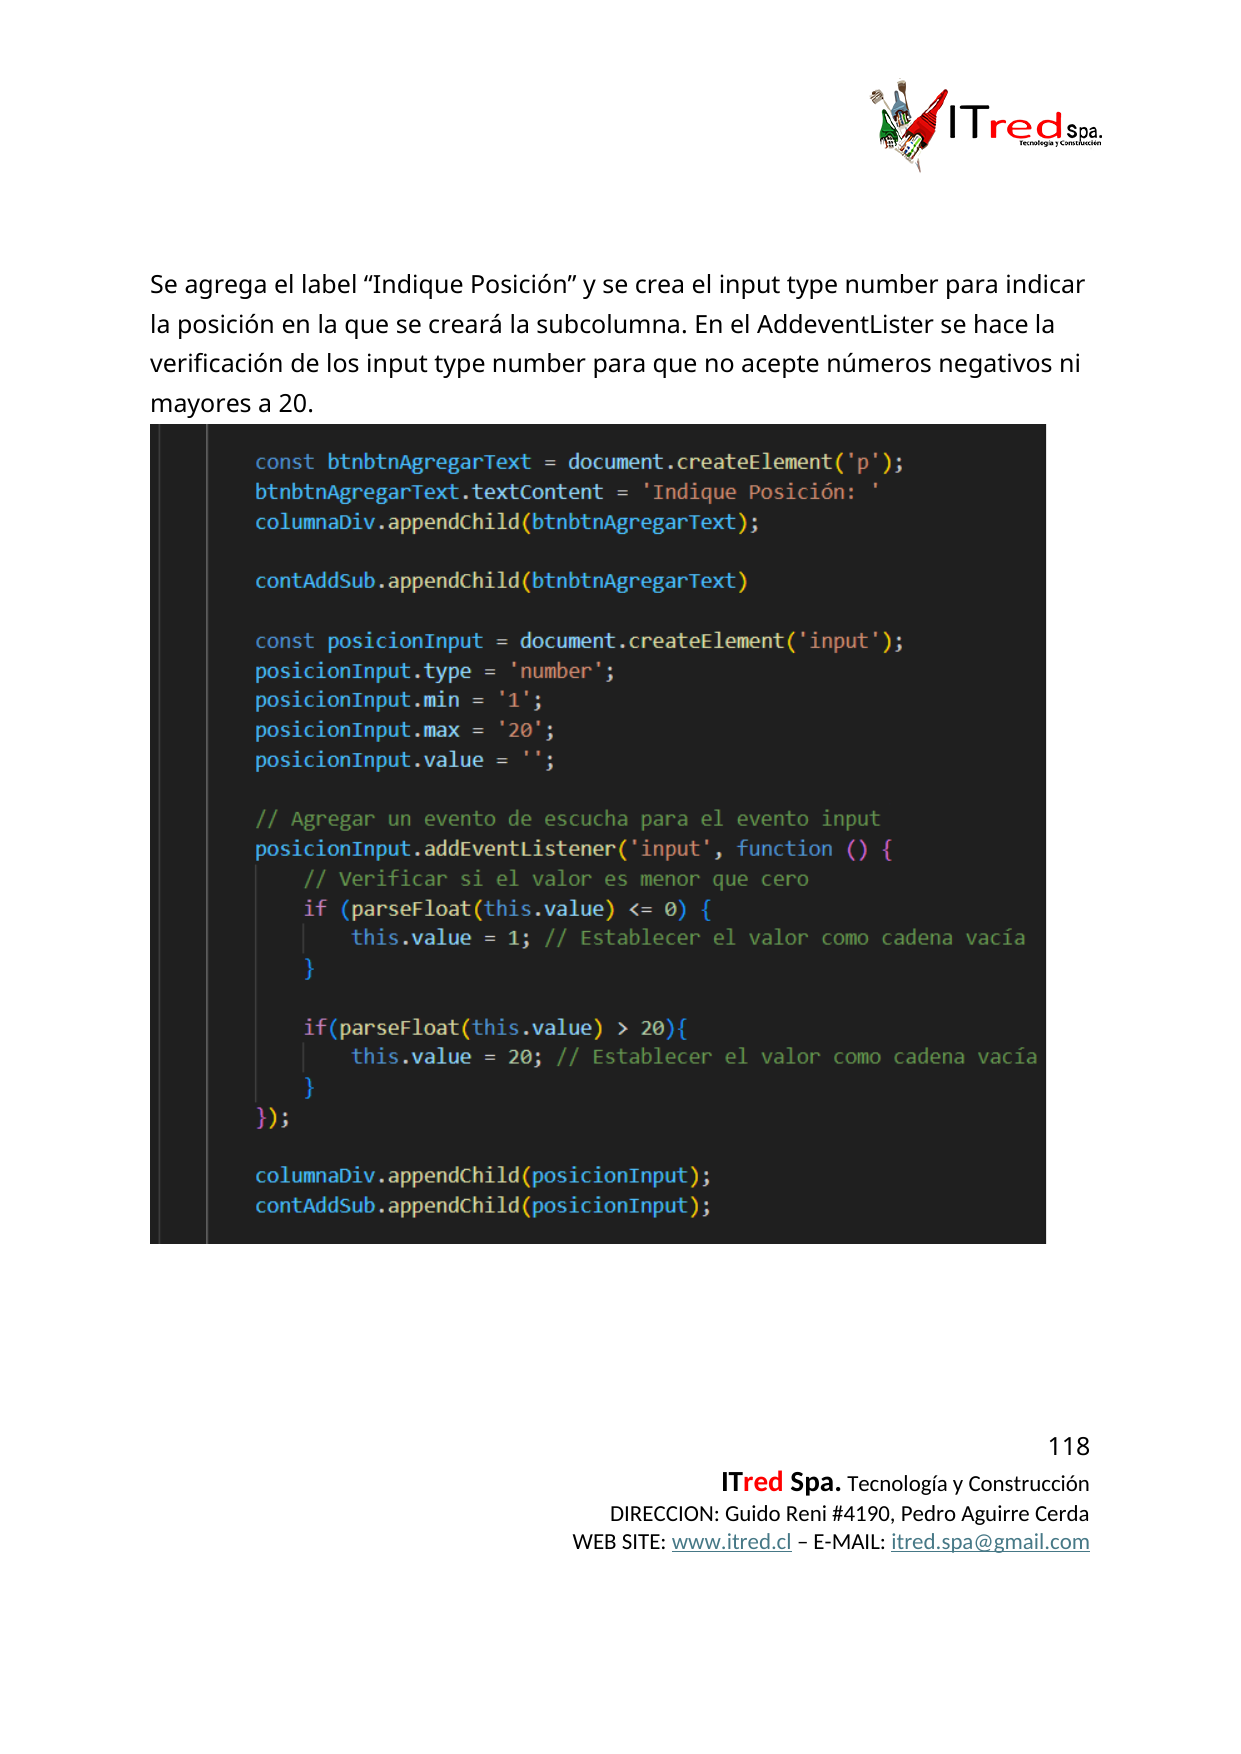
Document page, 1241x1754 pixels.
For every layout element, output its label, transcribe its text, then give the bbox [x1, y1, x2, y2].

picture [150, 424, 1047, 1244]
picture [868, 77, 1102, 174]
